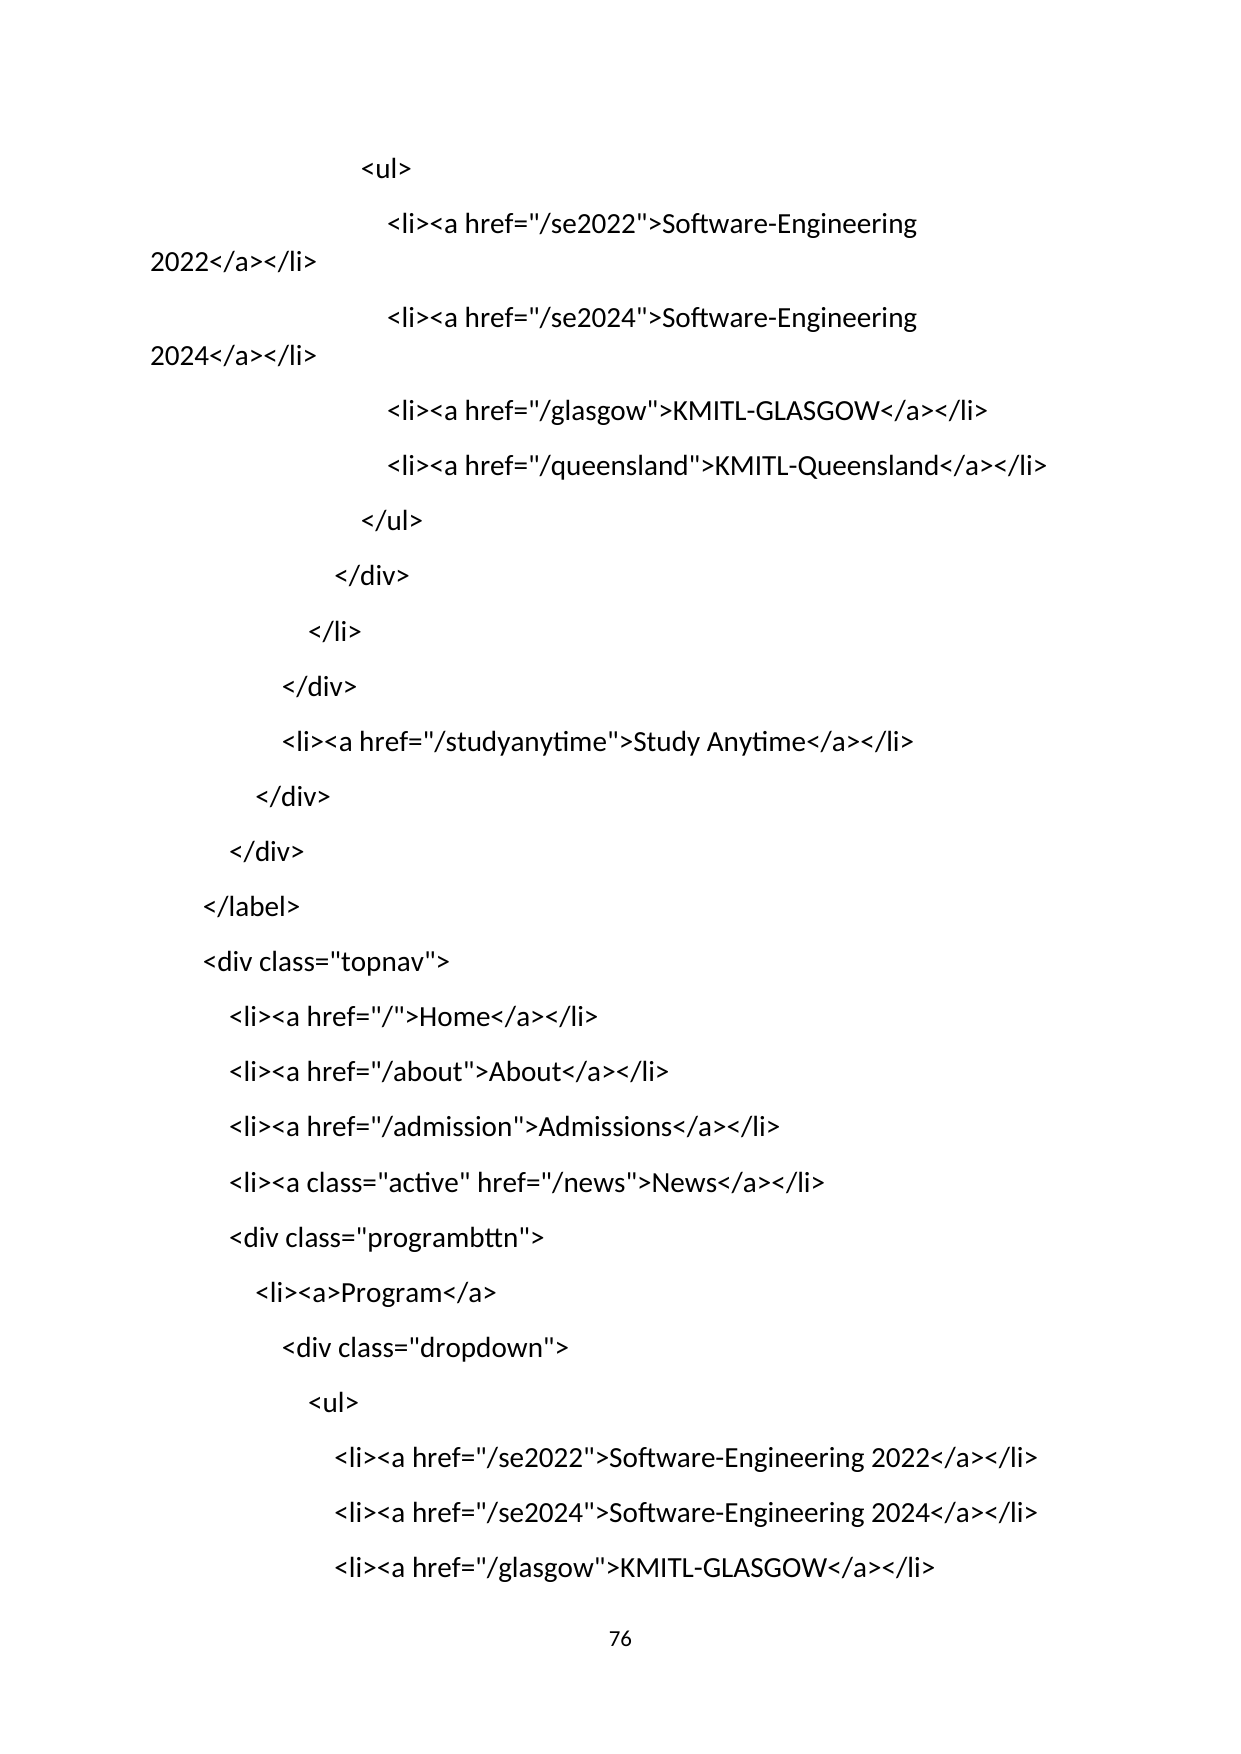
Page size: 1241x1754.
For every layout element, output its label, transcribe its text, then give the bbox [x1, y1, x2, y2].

text <div class="programbttn"> [150, 1219, 1090, 1254]
text </div> [150, 668, 1090, 703]
text <li><a href="/">Home</a></li> [150, 998, 1090, 1034]
text <li><a href="/about">About</a></li> [150, 1053, 1090, 1089]
text <li><a>Program</a> [150, 1274, 1090, 1309]
text <ul> [150, 1384, 1090, 1420]
text </div> [150, 557, 1090, 593]
text <li><a href="/se2022">Software-Engineering 2022</a></li> [150, 1439, 1090, 1475]
text <li><a class="active" href="/news">News</a></li> [150, 1164, 1090, 1199]
text </div> [150, 778, 1090, 813]
text <div class="dropdown"> [150, 1329, 1090, 1364]
text </li> [150, 613, 1090, 648]
text <div class="topnav"> [150, 943, 1090, 979]
text <li><a href="/queensland">KMITL-Queensland</a></li> [150, 447, 1090, 483]
text </div> [150, 833, 1090, 869]
text <li><a href="/se2024">Software-Engineering 2024</a></li> [150, 299, 1090, 373]
text <li><a href="/glasgow">KMITL-GLASGOW</a></li> [150, 1549, 1090, 1585]
text <li><a href="/se2024">Software-Engineering 2024</a></li> [150, 1494, 1090, 1530]
text </ul> [150, 502, 1090, 538]
text <li><a href="/admission">Admissions</a></li> [150, 1108, 1090, 1144]
text <ul> [150, 150, 1090, 186]
text <li><a href="/studyanytime">Study Anytime</a></li> [150, 723, 1090, 758]
text </label> [150, 888, 1090, 924]
text <li><a href="/se2022">Software-Engineering 2022</a></li> [150, 205, 1090, 279]
text <li><a href="/glasgow">KMITL-GLASGOW</a></li> [150, 392, 1090, 428]
